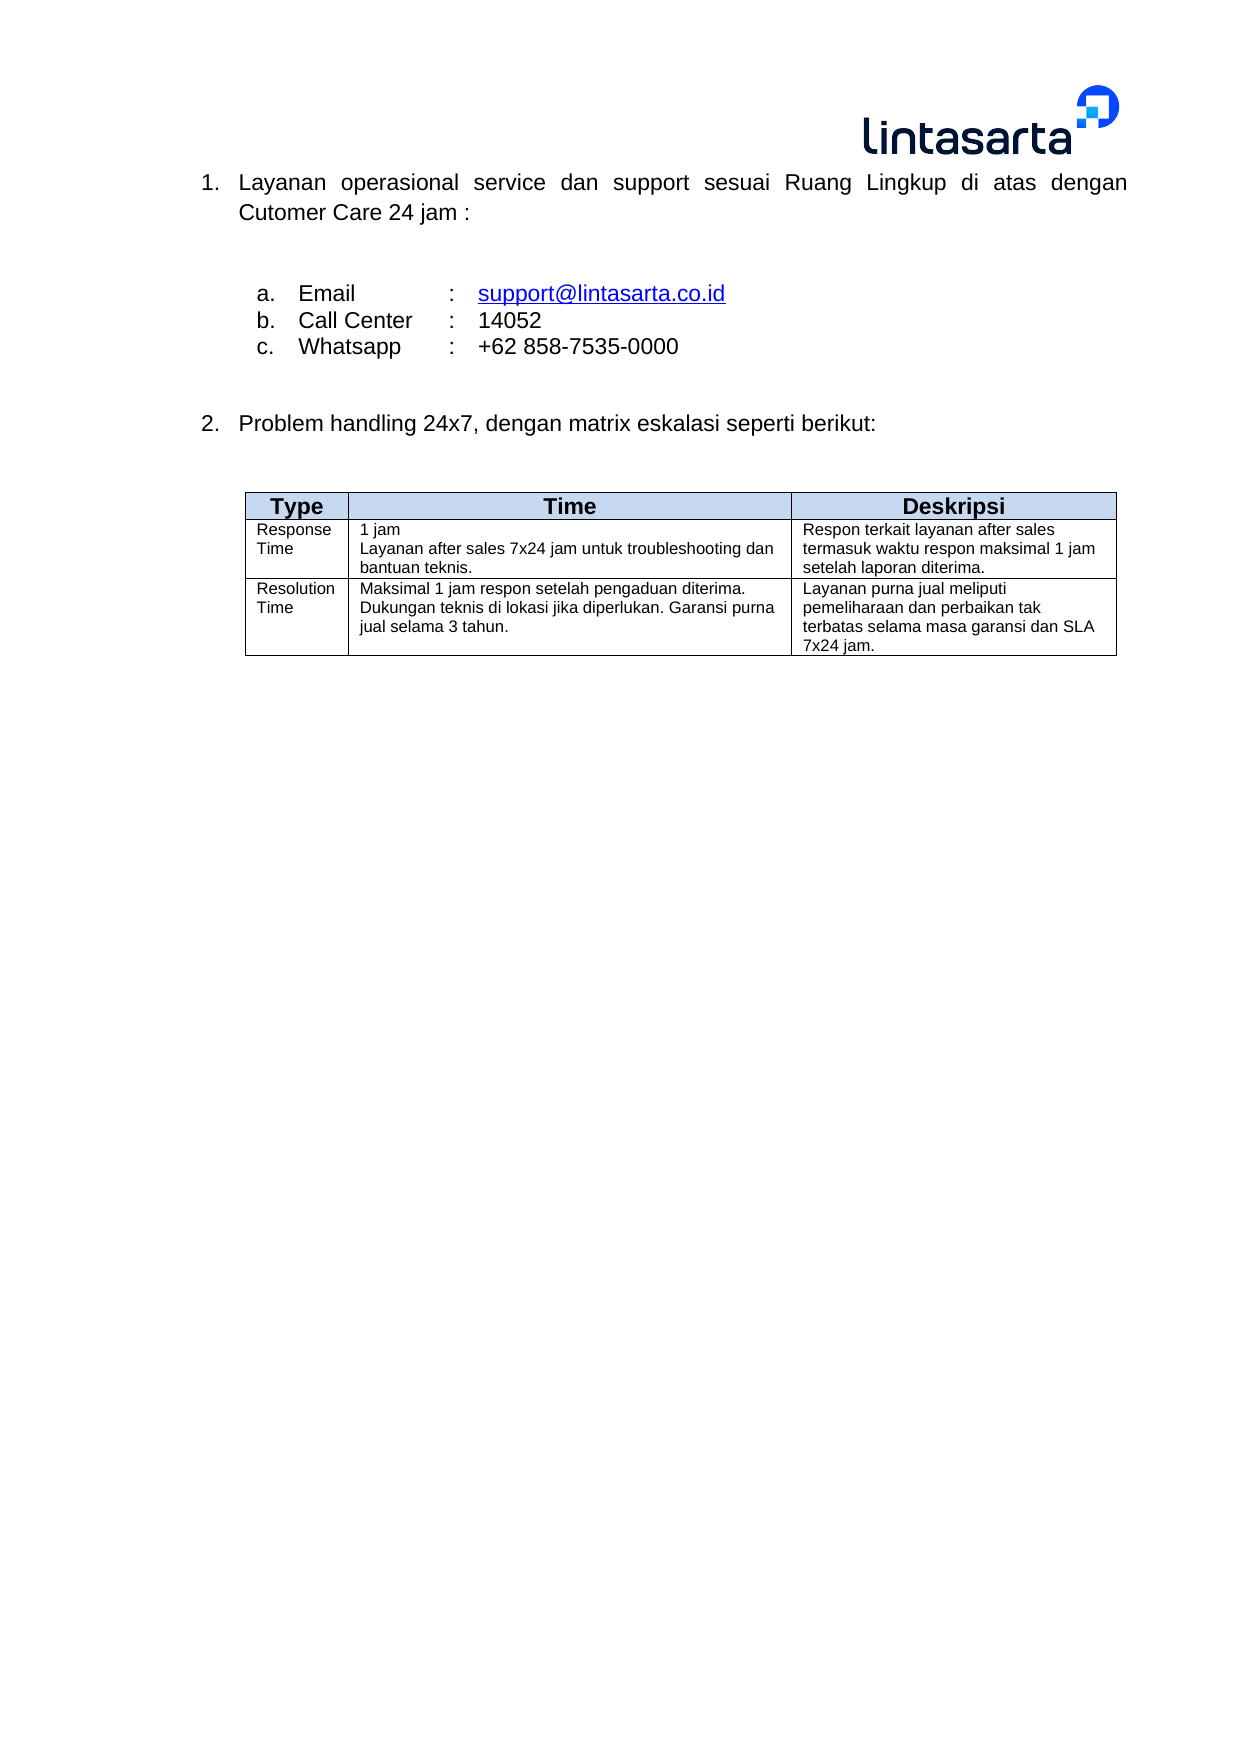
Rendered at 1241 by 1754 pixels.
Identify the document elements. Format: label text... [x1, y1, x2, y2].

table_cell Resolution Time [246, 579, 348, 655]
table_cell : [437, 307, 467, 333]
table_cell Respon terkait layanan after sales termasuk waktu respon maksimal 1 jam setelah laporan diterima. [792, 520, 1116, 577]
table_cell +62 858-7535-0000 [467, 333, 747, 359]
table_header Email [287, 280, 437, 307]
table_cell Layanan purna jual meliputi pemeliharaan dan perbaikan tak terbatas selama masa garansi dan SLA 7x24 jam. [792, 579, 1116, 655]
list Layanan operasional service dan support sesuai Ruang Lingkup di atas dengan Cutomer Care 24 jam : [201, 169, 1128, 225]
table_header : [437, 280, 467, 307]
table_cell : [437, 333, 467, 359]
table_header Time [349, 493, 791, 519]
table_header Deskripsi [792, 493, 1116, 519]
table_header support@lintasarta.co.id [467, 280, 747, 307]
table_cell 14052 [467, 307, 747, 333]
picture [856, 75, 1129, 169]
table_cell c. [245, 333, 287, 359]
table_cell b. [245, 307, 287, 333]
table_cell Response Time [246, 520, 348, 577]
table_cell Call Center [287, 307, 437, 333]
table_cell Whatsapp [287, 333, 437, 359]
table_header Type [246, 493, 348, 519]
list Problem handling 24x7, dengan matrix eskalasi seperti berikut: [201, 410, 1128, 437]
table_cell Maksimal 1 jam respon setelah pengaduan diterima. Dukungan teknis di lokasi jika diperlukan. Garansi purna jual selama 3 tahun. [349, 579, 791, 655]
table_cell 1 jam Layanan after sales 7x24 jam untuk troubleshooting dan bantuan teknis. [349, 520, 791, 577]
table_header a. [245, 280, 287, 307]
